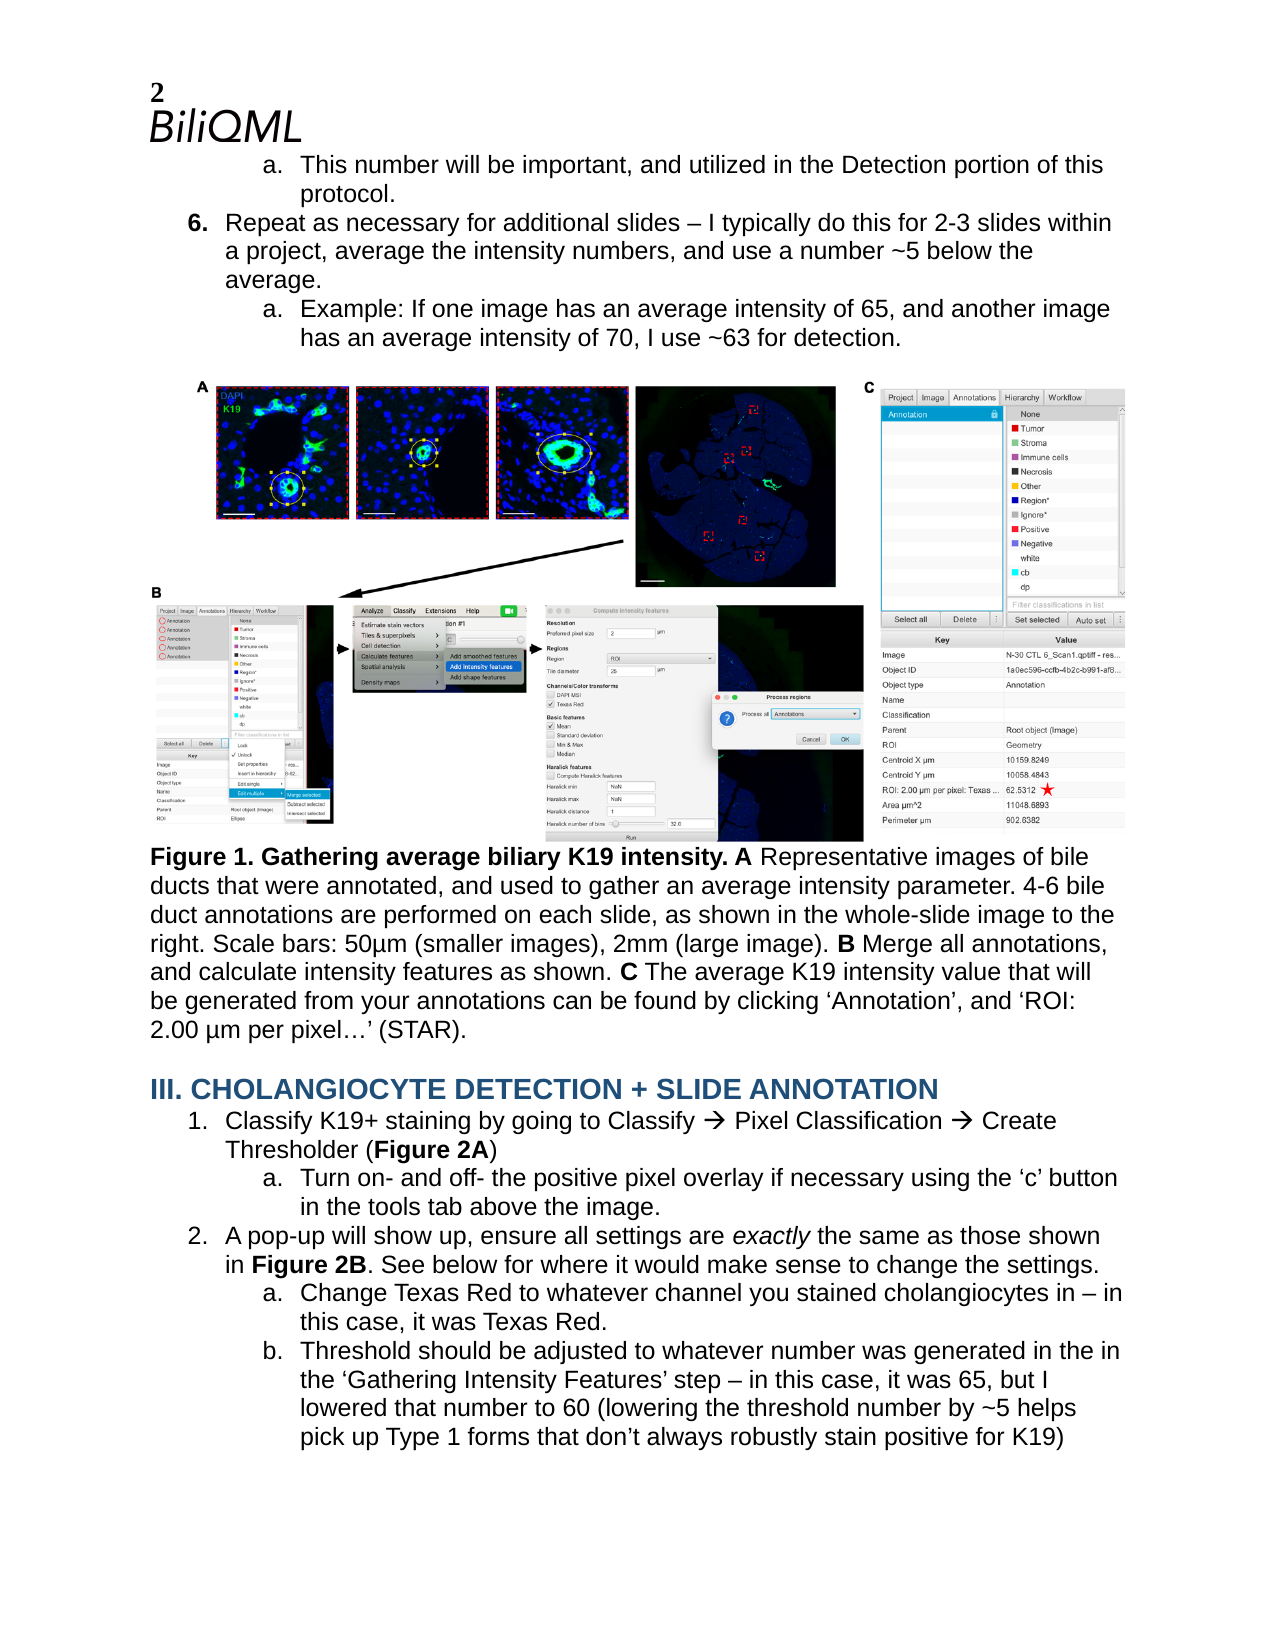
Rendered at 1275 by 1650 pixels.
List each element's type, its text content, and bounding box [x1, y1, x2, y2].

text Figure 1. Gathering average biliary K19 intensity. A Representative images of bile ducts that were annotated, and used to gather an average intensity parameter. 4-6 bile duct annotations are performed on each slide, as shown in the whole-slide image to the right. Scale bars: 50µm (smaller images), 2mm (large image). B Merge all annotations, and calculate intensity features as shown. C The average K19 intensity value that will be generated from your annotations can be found by clicking ‘Annotation’, and ‘ROI: 2.00 µm per pixel…’ (STAR). [150, 843, 1125, 1043]
text III. CHOLANGIOCYTE DETECTION + SLIDE ANNOTATION [150, 1072, 1125, 1106]
list Change Texas Red to whatever channel you stained cholangiocytes in – in this case, it was Texas Red. [262, 1278, 1125, 1336]
picture [150, 108, 302, 142]
list Repeat as necessary for additional slides – I typically do this for 2-3 slides within a project, average the intensity numbers, and use a number ~5 below the average. [187, 207, 1125, 294]
list Threshold should be adjusted to whatever number was generated in the in the ‘Gathering Intensity Features’ step – in this case, it was 65, but I lowered that number to 60 (lowering the threshold number by ~5 helps pick up Type 1 forms that don’t always robustly stain positive for K19) [262, 1336, 1125, 1451]
list Example: If one image has an average intensity of 65, and another image has an average intensity of 70, I use ~63 for detection. [262, 294, 1125, 351]
list This number will be important, and utilized in the Detection portion of this protocol. [262, 150, 1125, 207]
list Turn on- and off- the positive pixel overlay if necessary using the ‘c’ button in the tools tab above the image. [262, 1163, 1125, 1221]
picture [150, 380, 1125, 843]
list A pop-up will show up, ensure all settings are exactly the same as those shown in Figure 2B. See below for where it would make sense to change the settings. [187, 1221, 1125, 1278]
list Classify K19+ staining by going to Classify Pixel Classification Create Thresholder (Figure 2A) [187, 1106, 1125, 1163]
